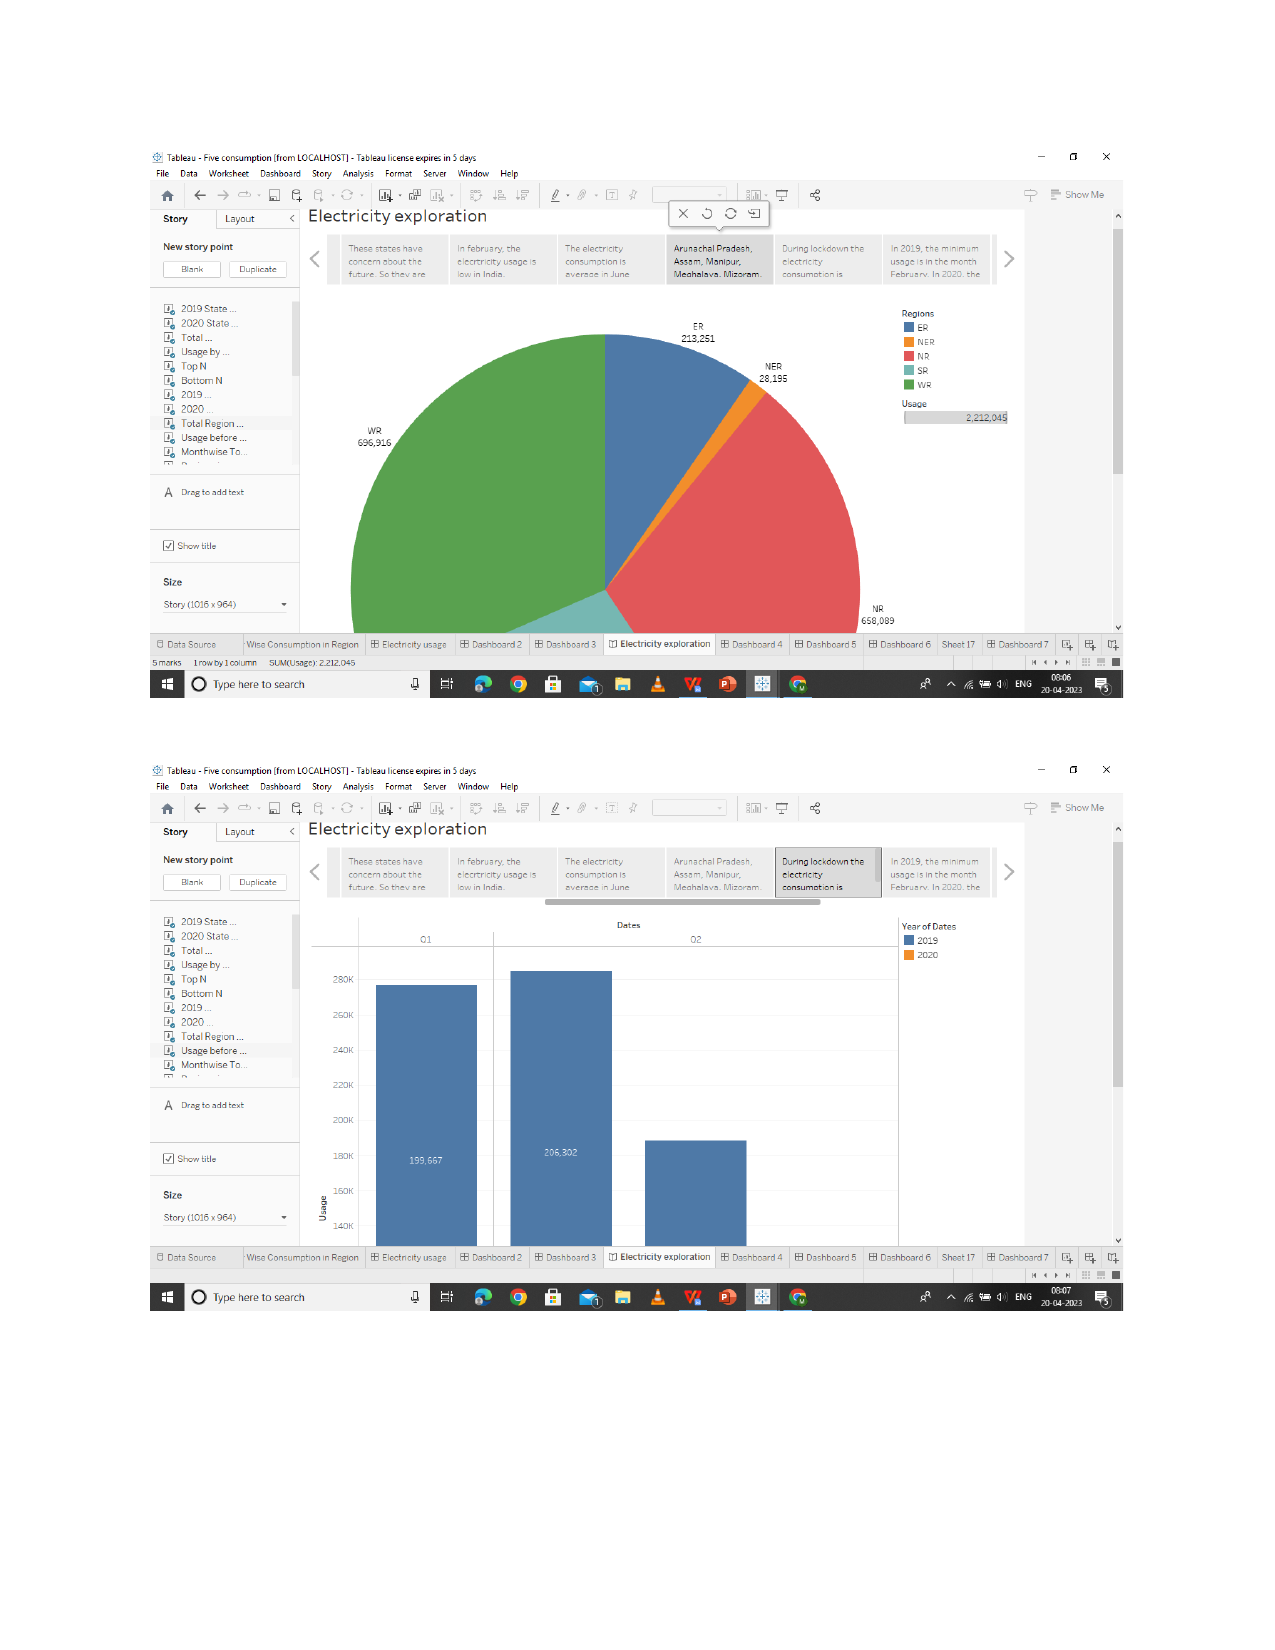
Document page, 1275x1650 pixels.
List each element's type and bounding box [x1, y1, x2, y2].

picture [150, 150, 1124, 698]
picture [150, 762, 1124, 1311]
